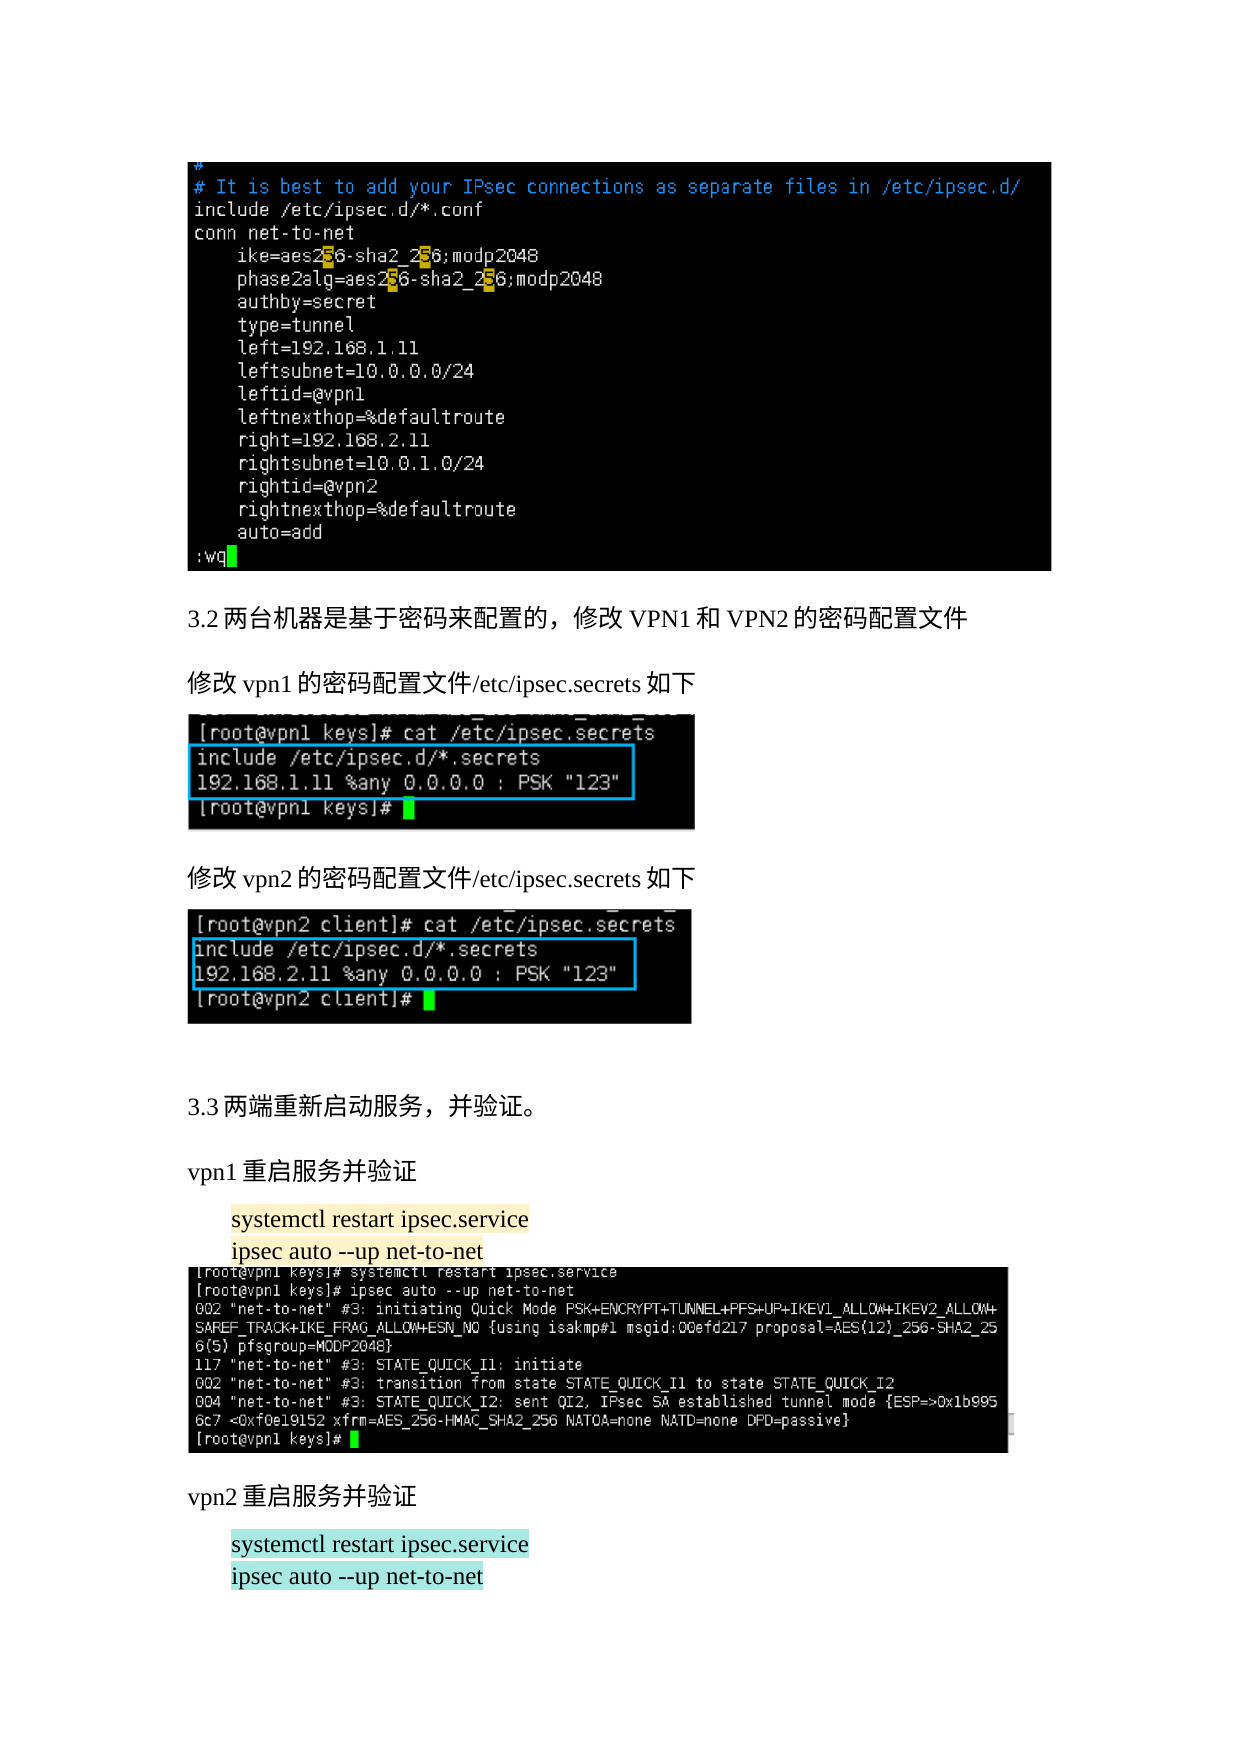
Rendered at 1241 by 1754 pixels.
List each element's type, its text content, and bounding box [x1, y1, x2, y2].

text 3.3两端重新启动服务，并验证。 [187, 1072, 1053, 1137]
text 修改vpn1的密码配置文件/etc/ipsec.secrets如下 [187, 649, 1053, 714]
picture [187, 162, 1052, 571]
text vpn1重启服务并验证 [187, 1137, 1053, 1202]
text systemctl restart ipsec.service [187, 1202, 1053, 1234]
picture [187, 714, 695, 832]
text ipsec auto --up net-to-net [187, 1234, 1053, 1267]
text ipsec auto --up net-to-net [187, 1559, 1053, 1592]
text vpn2重启服务并验证 [187, 1462, 1053, 1527]
picture [187, 1267, 1015, 1453]
picture [192, 748, 630, 797]
text 修改vpn2的密码配置文件/etc/ipsec.secrets如下 [187, 844, 1053, 909]
text 3.2两台机器是基于密码来配置的，修改VPN1和VPN2的密码配置文件 [187, 584, 1053, 649]
picture [187, 909, 692, 1024]
text systemctl restart ipsec.service [187, 1527, 1053, 1559]
